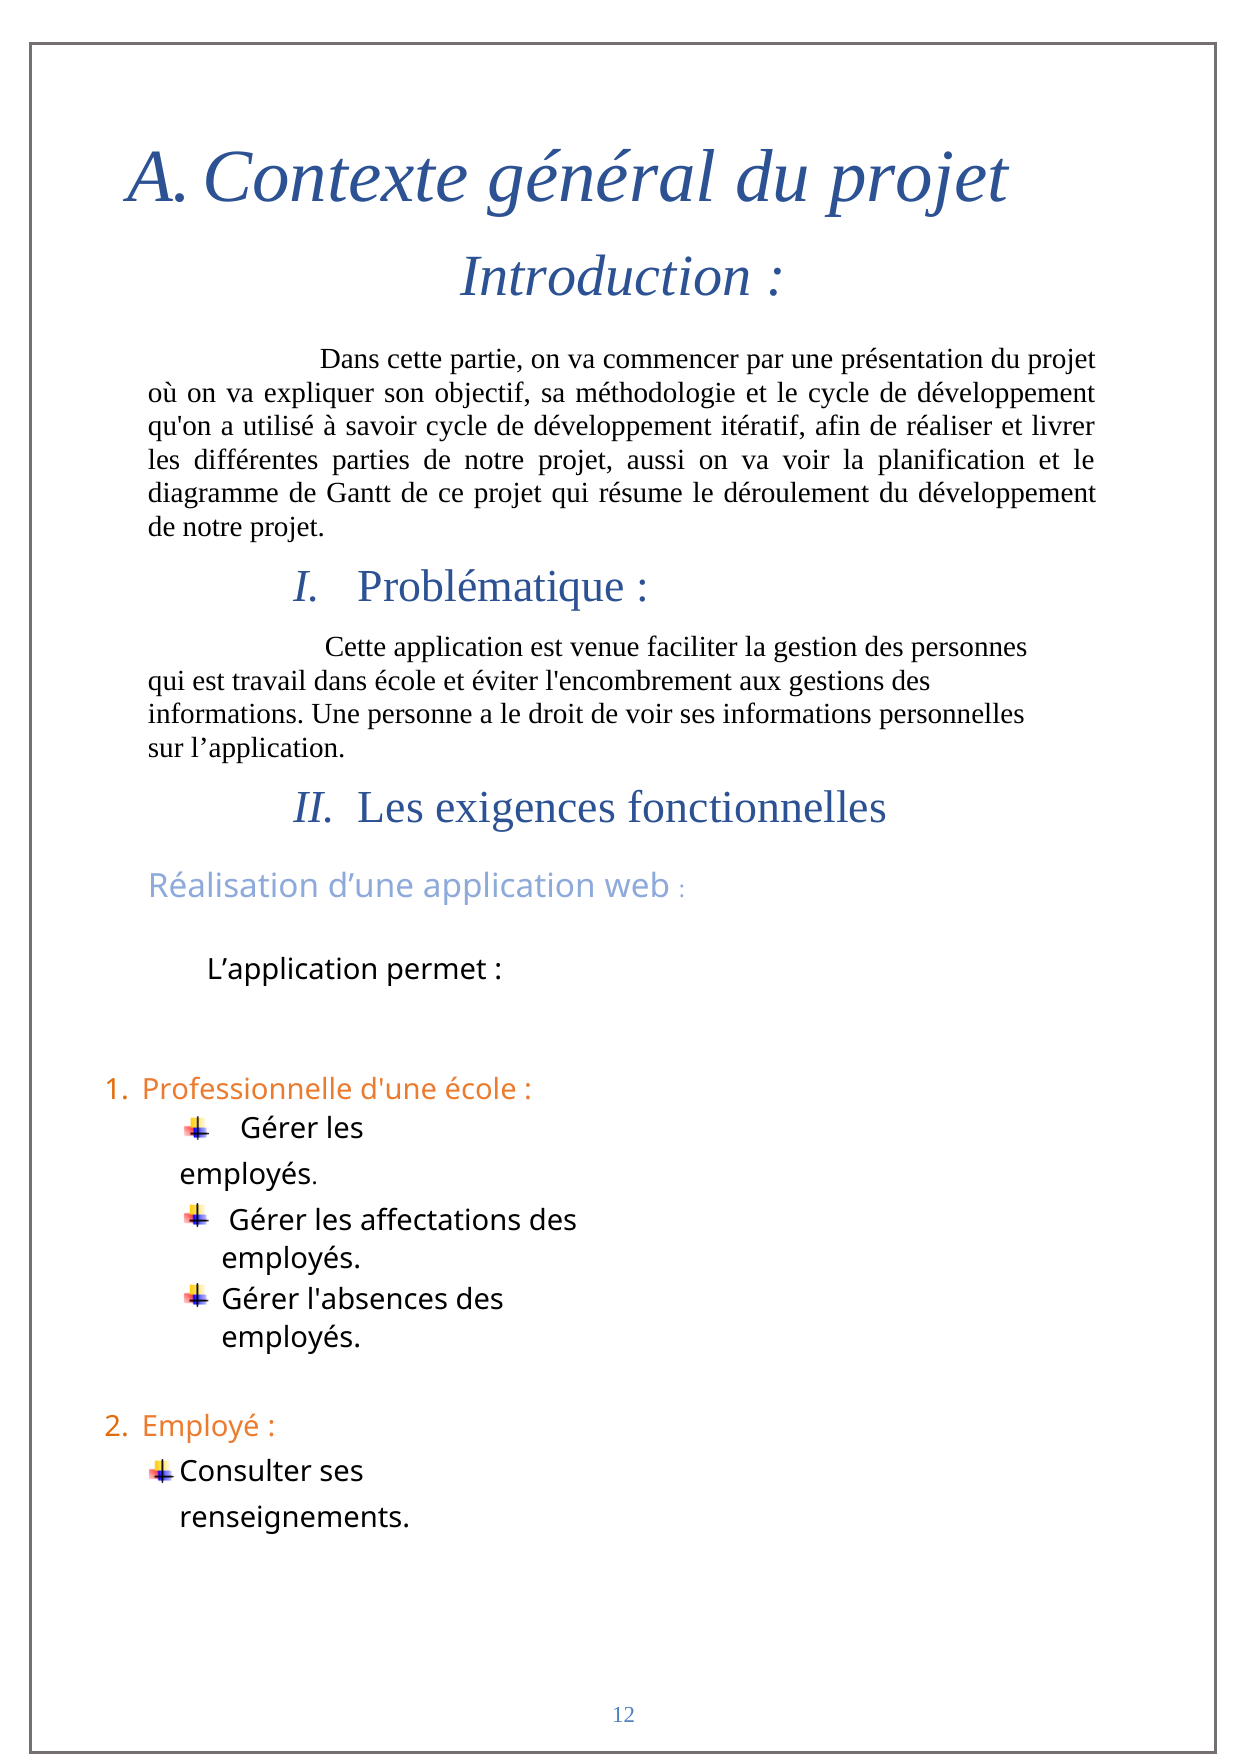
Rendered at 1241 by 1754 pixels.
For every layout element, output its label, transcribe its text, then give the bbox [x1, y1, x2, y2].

subtitle Introduction : [153, 241, 1092, 308]
list Professionnelle d'une école : [104, 1068, 597, 1107]
list Employé : [104, 1406, 1214, 1445]
list Contexte général du projet [127, 131, 1214, 218]
subtitle Problématique : [293, 559, 1214, 612]
subtitle Les exigences fonctionnelles [293, 780, 1214, 832]
text Gérer l'absences des employés. [221, 1279, 597, 1356]
text Gérer les employés. [179, 1107, 486, 1193]
text Gérer les affectations des employés. [221, 1200, 597, 1277]
text Réalisation d’une application web : [148, 862, 1214, 908]
picture [184, 1116, 209, 1140]
text Consulter ses renseignements. [179, 1451, 542, 1536]
picture [183, 1283, 209, 1307]
text Cette application est venue faciliter la gestion des personnes qui est travail dans école et éviter l'encombrement aux gestions des informations. Une personne a le droit de voir ses informations personnelles sur l’application. [148, 629, 1059, 763]
text Dans cette partie, on va commencer par une présentation du projet où on va expliquer son objectif, sa méthodologie et le cycle de développement qu'on a utilisé à savoir cycle de développement itératif, afin de réaliser et livrer les différentes parties de notre projet, aussi on va voir la planification et le diagramme de Gantt de ce projet qui résume le déroulement du développement de notre projet. [148, 341, 1096, 542]
picture [183, 1203, 209, 1227]
text L’application permet : [207, 948, 1214, 988]
picture [148, 1459, 174, 1483]
